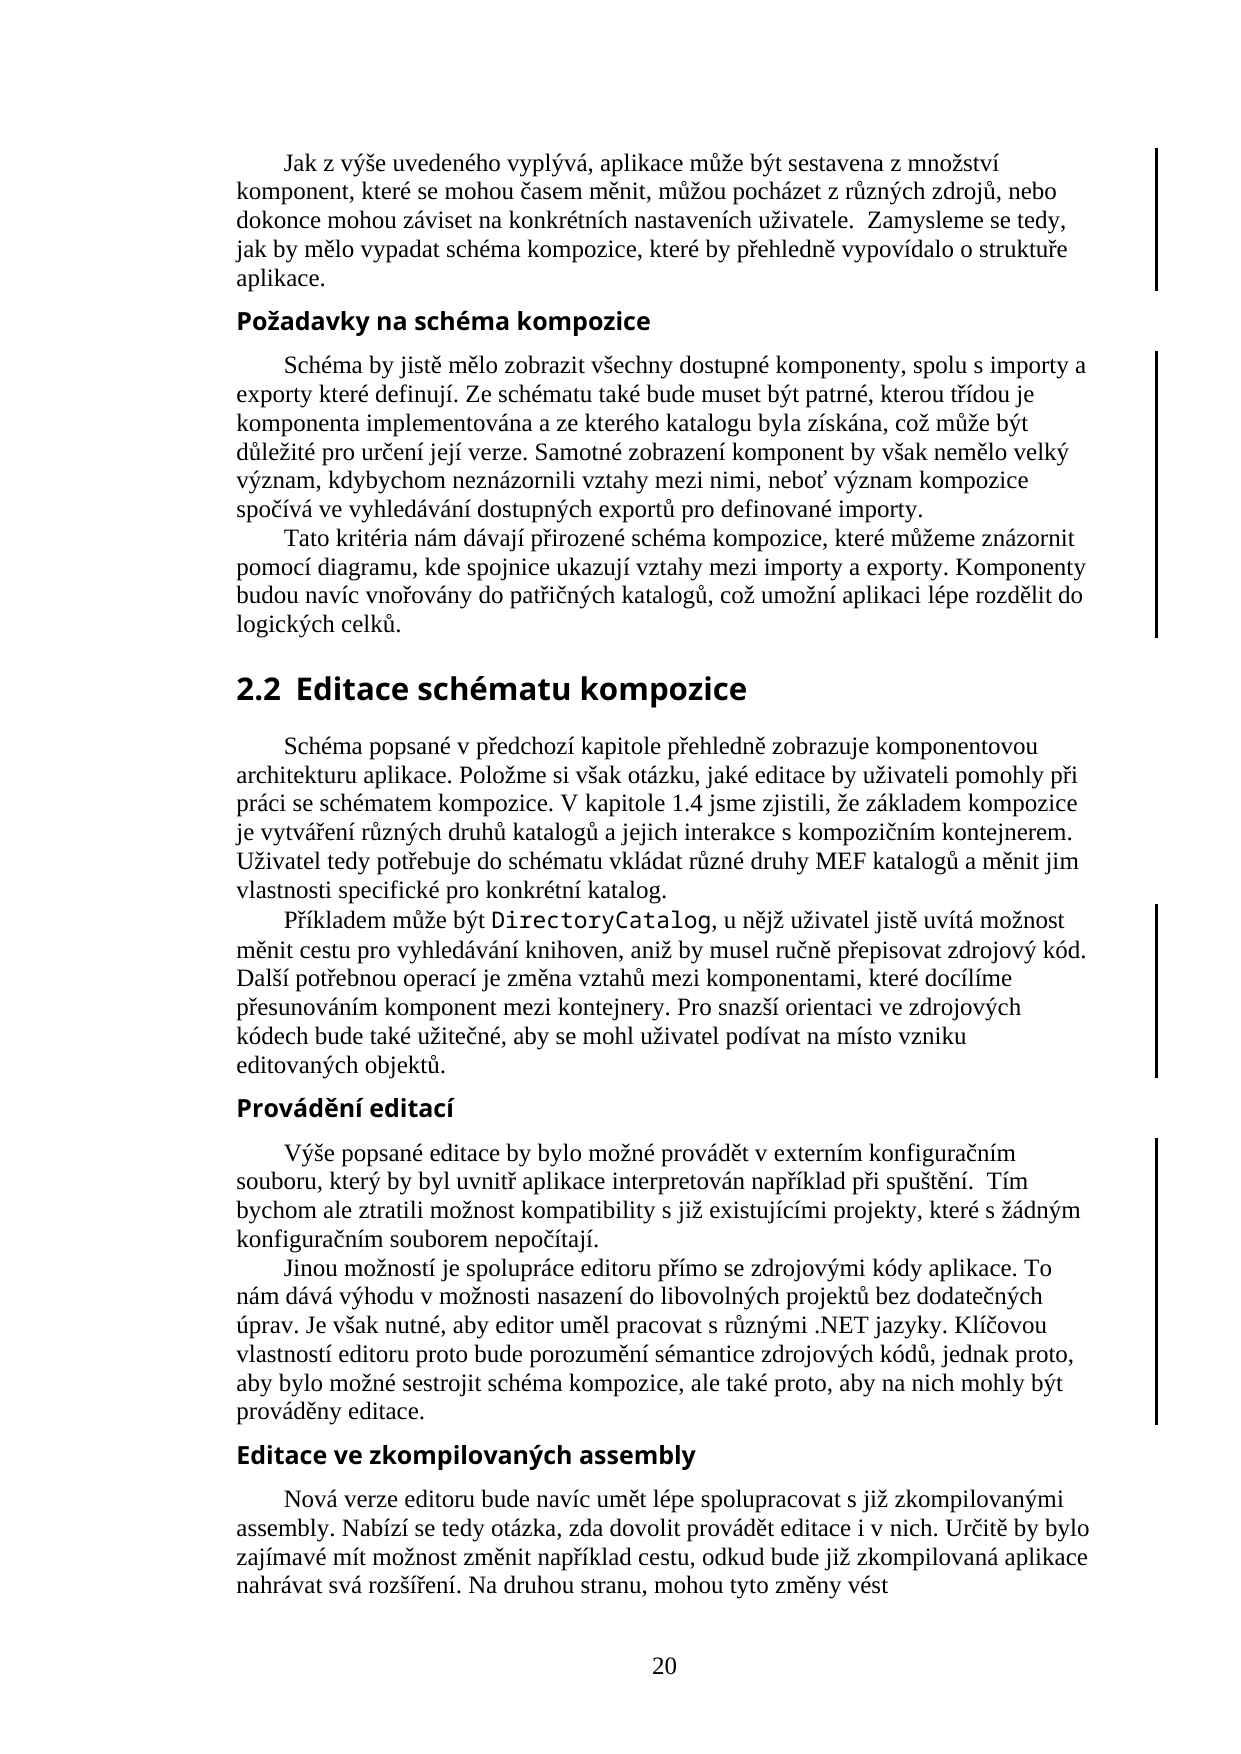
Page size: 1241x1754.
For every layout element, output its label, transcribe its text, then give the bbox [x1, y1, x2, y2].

text Editace ve zkompilovaných assembly [236, 1438, 1092, 1472]
text Schéma popsané v předchozí kapitole přehledně zobrazuje komponentovou architekturu aplikace. Položme si však otázku, jaké editace by uživateli pomohly při práci se schématem kompozice. V kapitole 1.4 jsme zjistili, že základem kompozice je vytváření různých druhů katalogů a jejich interakce s kompozičním kontejnerem. Uživatel tedy potřebuje do schématu vkládat různé druhy MEF katalogů a měnit jim vlastnosti specifické pro konkrétní katalog. [236, 731, 1092, 903]
text Příkladem může být DirectoryCatalog, u nějž uživatel jistě uvítá možnost měnit cestu pro vyhledávání knihoven, aniž by musel ručně přepisovat zdrojový kód. Další potřebnou operací je změna vztahů mezi komponentami, které docílíme přesunováním komponent mezi kontejnery. Pro snazší orientaci ve zdrojových kódech bude také užitečné, aby se mohl uživatel podívat na místo vzniku editovaných objektů. [236, 903, 1092, 1078]
subtitle Editace schématu kompozice [236, 667, 1092, 710]
text Tato kritéria nám dávají přirozené schéma kompozice, které můžeme znázornit pomocí diagramu, kde spojnice ukazují vztahy mezi importy a exporty. Komponenty budou navíc vnořovány do patřičných katalogů, což umožní aplikaci lépe rozdělit do logických celků. [236, 523, 1092, 638]
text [236, 1484, 1092, 1599]
text Výše popsané editace by bylo možné provádět v externím konfiguračním souboru, který by byl uvnitř aplikace interpretován například při spuštění. Tím bychom ale ztratili možnost kompatibility s již existujícími projekty, které s žádným konfiguračním souborem nepočítají. [236, 1138, 1155, 1253]
text Schéma by jistě mělo zobrazit všechny dostupné komponenty, spolu s importy a exporty které definují. Ze schématu také bude muset být patrné, kterou třídou je komponenta implementována a ze kterého katalogu byla získána, což může být důležité pro určení její verze. Samotné zobrazení komponent by však nemělo velký význam, kdybychom neznázornili vztahy mezi nimi, neboť význam kompozice spočívá ve vyhledávání dostupných exportů pro definované importy. [236, 351, 1155, 523]
text Jak z výše uvedeného vyplývá, aplikace může být sestavena z množství komponent, které se mohou časem měnit, můžou pocházet z různých zdrojů, nebo dokonce mohou záviset na konkrétních nastaveních uživatele. Zamysleme se tedy, jak by mělo vypadat schéma kompozice, které by přehledně vypovídalo o struktuře aplikace. [236, 148, 1092, 291]
text Provádění editací [236, 1091, 1092, 1125]
text Požadavky na schéma kompozice [236, 304, 1092, 338]
text Jinou možností je spolupráce editoru přímo se zdrojovými kódy aplikace. To nám dává výhodu v možnosti nasazení do libovolných projektů bez dodatečných úprav. Je však nutné, aby editor uměl pracovat s různými .NET jazyky. Klíčovou vlastností editoru proto bude porozumění sémantice zdrojových kódů, jednak proto, aby bylo možné sestrojit schéma kompozice, ale také proto, aby na nich mohly být prováděny editace. [236, 1253, 1092, 1425]
